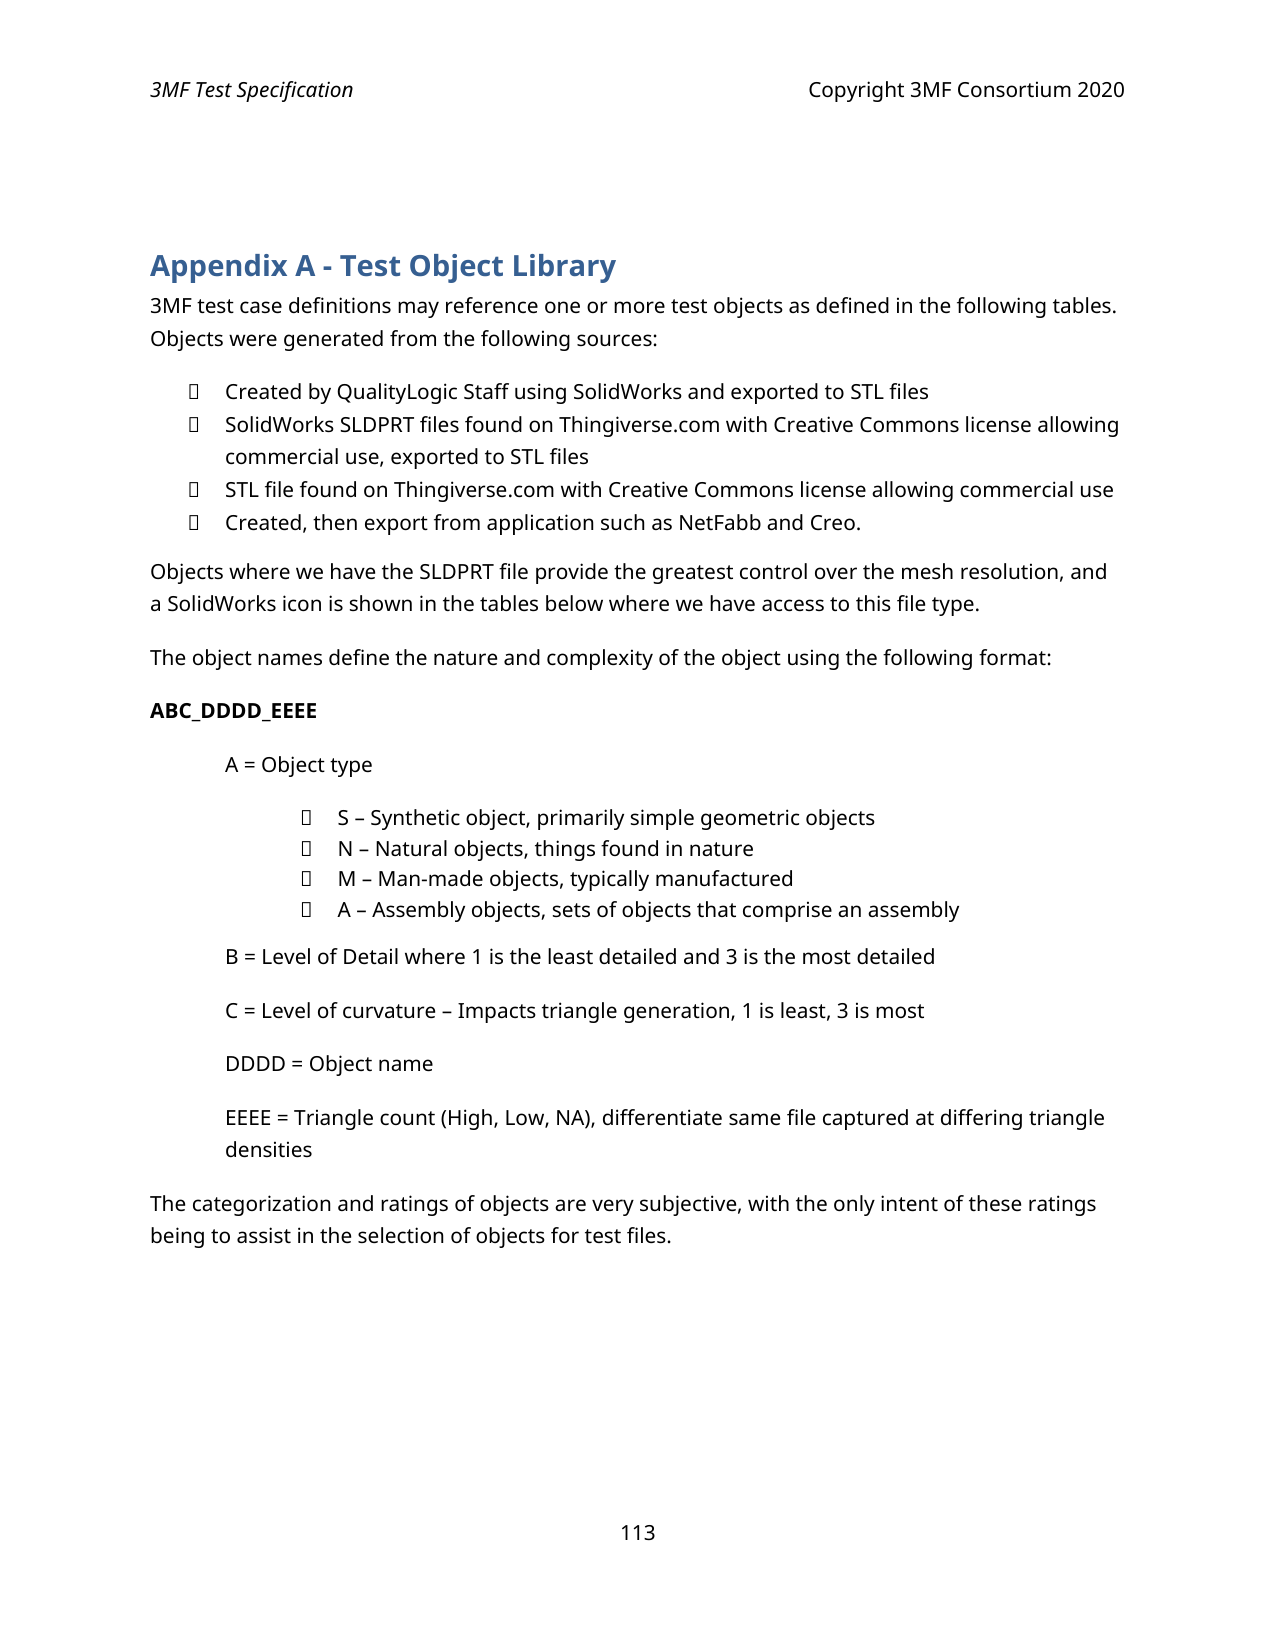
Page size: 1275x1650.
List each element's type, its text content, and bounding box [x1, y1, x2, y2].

text C = Level of curvature – Impacts triangle generation, 1 is least, 3 is most [225, 996, 1125, 1024]
list Created, then export from application such as NetFabb and Creo. [187, 508, 1125, 536]
list STL file found on Thingiverse.com with Creative Commons license allowing commercial use [187, 475, 1125, 503]
text B = Level of Detail where 1 is the least detailed and 3 is the most detailed [225, 942, 1125, 971]
text 3MF test case definitions may reference one or more test objects as defined in the following tables. Objects were generated from the following sources: [150, 291, 1125, 352]
text A = Object type [225, 750, 1125, 778]
list M – Man-made objects, typically manufactured [300, 864, 1125, 893]
list Created by QualityLogic Staff using SolidWorks and exported to STL files [187, 377, 1125, 406]
text Objects where we have the SLDPRT file provide the greatest control over the mesh resolution, and a SolidWorks icon is shown in the tables below where we have access to this file type. [150, 557, 1125, 618]
subtitle Appendix A - Test Object Library [150, 246, 1125, 285]
list A – Assembly objects, sets of objects that comprise an assembly [300, 895, 1125, 924]
text The object names define the nature and complexity of the object using the following format: [150, 643, 1125, 671]
text DDDD = Object name [225, 1049, 1125, 1078]
text ABC_DDDD_EEEE [150, 696, 1125, 725]
text The categorization and ratings of objects are very subjective, with the only intent of these ratings being to assist in the selection of objects for test files. [150, 1189, 1125, 1250]
list S – Synthetic object, primarily simple geometric objects [300, 803, 1125, 832]
list SolidWorks SLDPRT files found on Thingiverse.com with Creative Commons license allowing commercial use, exported to STL files [187, 410, 1125, 471]
text EEEE = Triangle count (High, Low, NA), differentiate same file captured at differing triangle densities [225, 1103, 1125, 1164]
list N – Natural objects, things found in nature [300, 834, 1125, 862]
